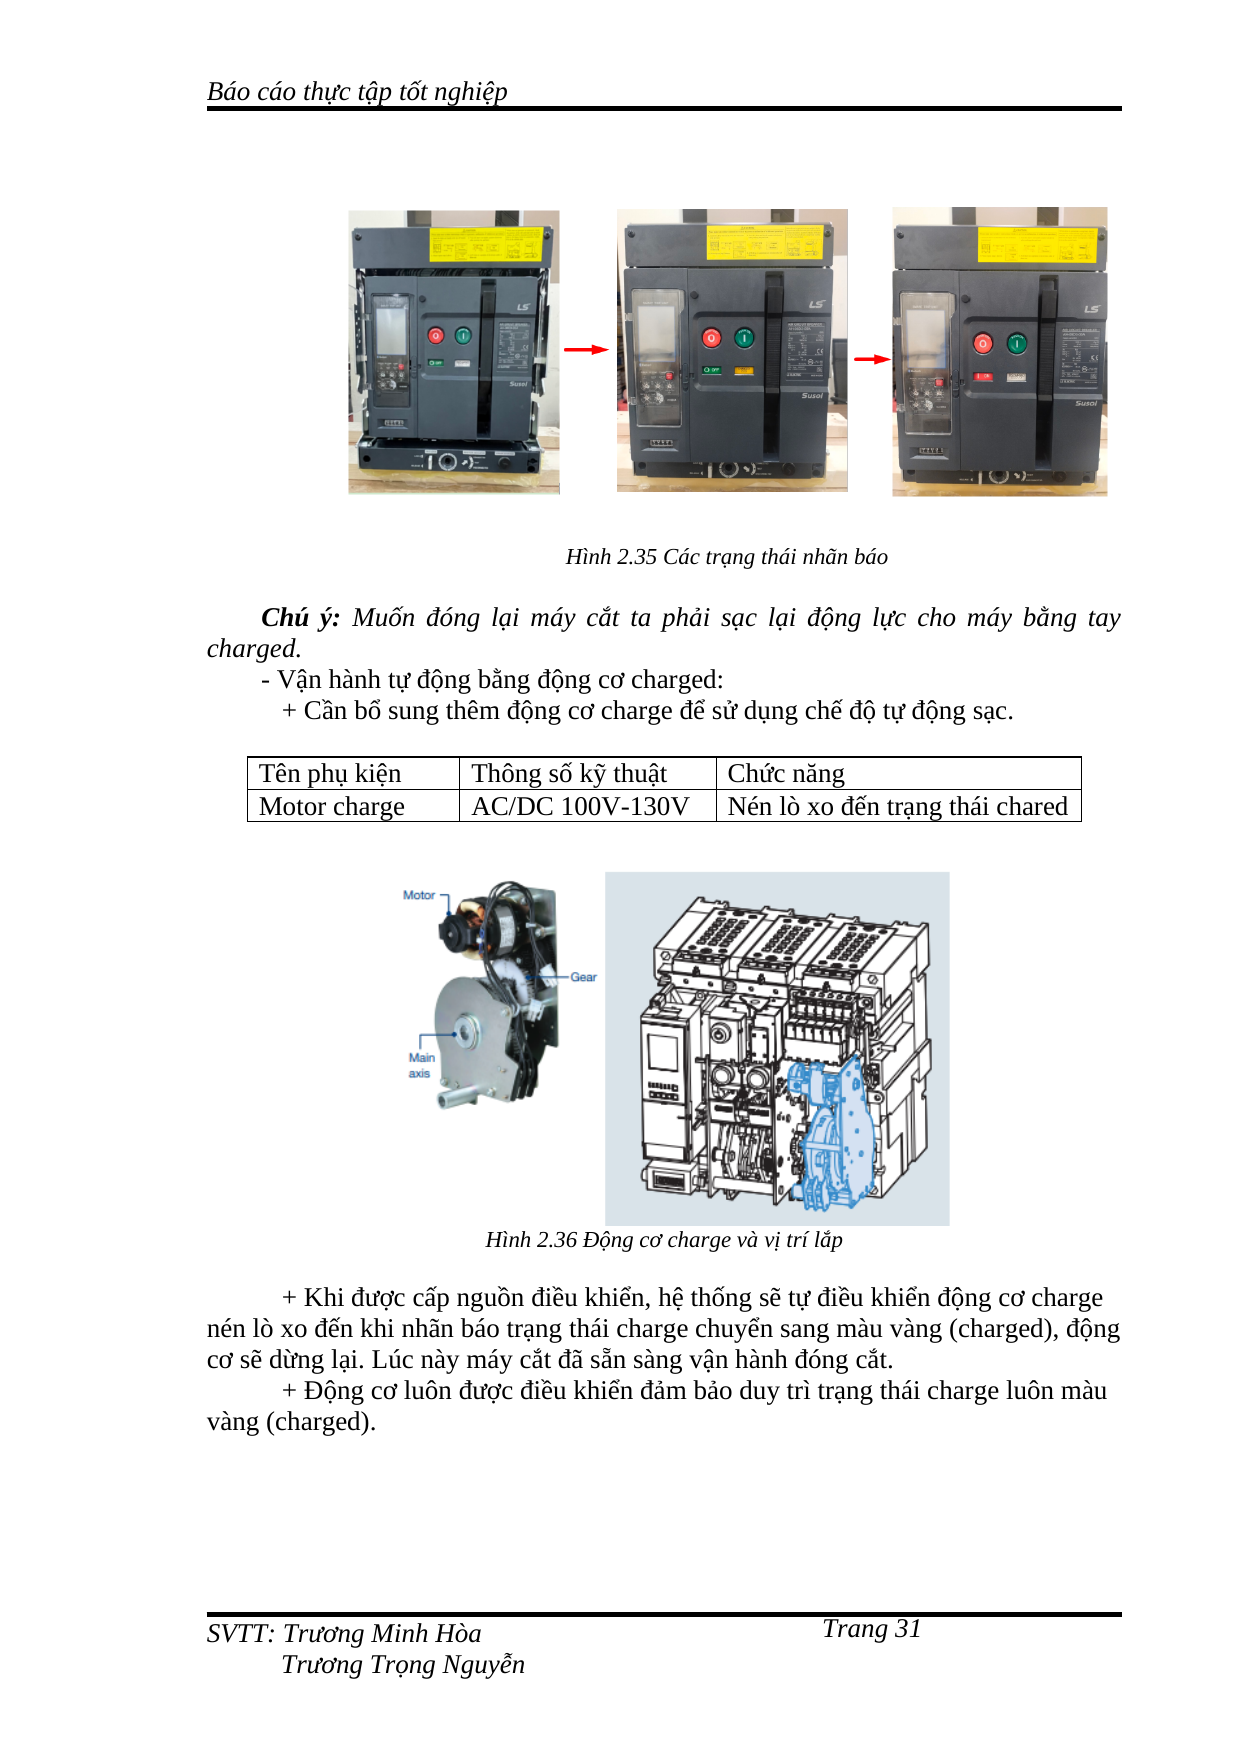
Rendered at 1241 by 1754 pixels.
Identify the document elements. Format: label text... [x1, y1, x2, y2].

table_header Thông số kỹ thuật [460, 758, 716, 788]
text + Cần bổ sung thêm động cơ charge để sử dụng chế độ tự động sạc. [207, 694, 1122, 725]
list + Động cơ luôn được điều khiển đảm bảo duy trì trạng thái charge luôn màu vàng (charged). [207, 1374, 1122, 1437]
text Hình 2.36 Động cơ charge và vị trí lắp [207, 1226, 1122, 1252]
picture [379, 850, 950, 1226]
text - Vận hành tự động bằng động cơ charged: [207, 663, 1122, 694]
table_header Tên phụ kiện [248, 758, 459, 788]
text Chú ý: Muốn đóng lại máy cắt ta phải sạc lại động lực cho máy bằng tay charged. [207, 601, 1122, 663]
table_cell Motor charge [248, 790, 459, 821]
table_cell AC/DC 100V-130V [460, 790, 716, 821]
picture [333, 147, 1121, 544]
text Hình 2.35 Các trạng thái nhãn báo [332, 543, 1122, 569]
table_header Chức năng [717, 758, 1081, 788]
list + Khi được cấp nguồn điều khiển, hệ thống sẽ tự điều khiển động cơ charge nén lò xo đến khi nhãn báo trạng thái charge chuyển sang màu vàng (charged), động cơ sẽ dừng lại. Lúc này máy cắt đã sẵn sàng vận hành đóng cắt. [207, 1281, 1122, 1374]
table_cell Nén lò xo đến trạng thái chared [717, 790, 1081, 821]
